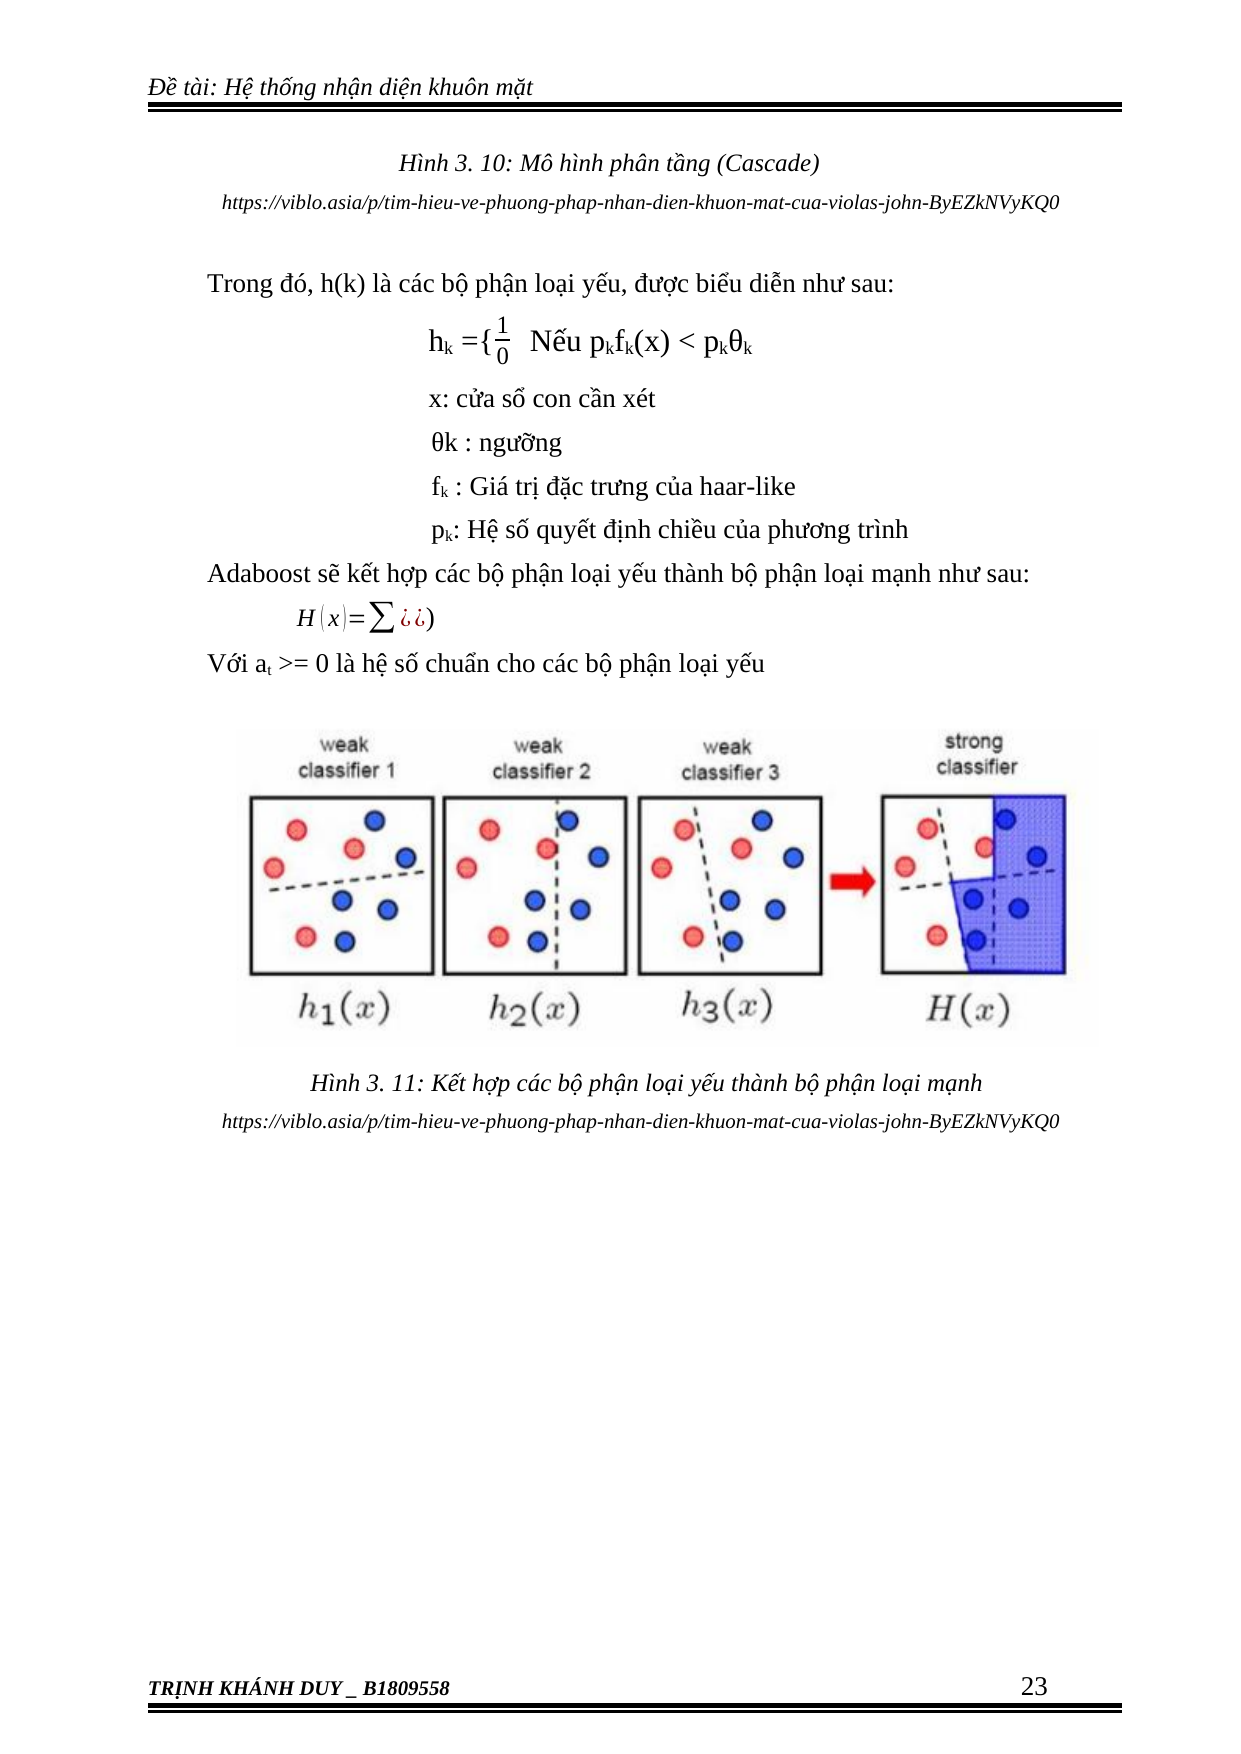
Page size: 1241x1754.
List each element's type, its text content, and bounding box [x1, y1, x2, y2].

text https://viblo.asia/p/tim-hieu-ve-phuong-phap-nhan-dien-khuon-mat-cua-violas-john-ByEZkNVyKQ0 [148, 190, 1122, 214]
text https://viblo.asia/p/tim-hieu-ve-phuong-phap-nhan-dien-khuon-mat-cua-violas-john-ByEZkNVyKQ0 [148, 1109, 1122, 1133]
text x: cửa sổ con cần xét [148, 383, 1122, 414]
text ) [148, 601, 1122, 635]
text Trong đó, h(k) là các bộ phận loại yếu, được biểu diễn như sau: [148, 267, 1122, 299]
text pk: Hệ số quyết định chiều của phương trình [148, 513, 1122, 545]
text Adaboost sẽ kết hợp các bộ phận loại yếu thành bộ phận loại mạnh như sau: [148, 557, 1122, 588]
text Hình 3. 10: Mô hình phân tầng (Cascade) [148, 148, 1122, 177]
picture [206, 691, 1117, 1056]
text θk : ngưỡng [148, 426, 1122, 457]
text Hình 3. 11: Kết hợp các bộ phận loại yếu thành bộ phận loại mạnh [148, 1068, 1122, 1097]
text hk ={ Nếu pkfk(x) < pkθk [148, 311, 1122, 370]
text Với at >= 0 là hệ số chuẩn cho các bộ phận loại yếu [148, 648, 1122, 679]
text fk : Giá trị đặc trưng của haar-like [148, 470, 1122, 501]
